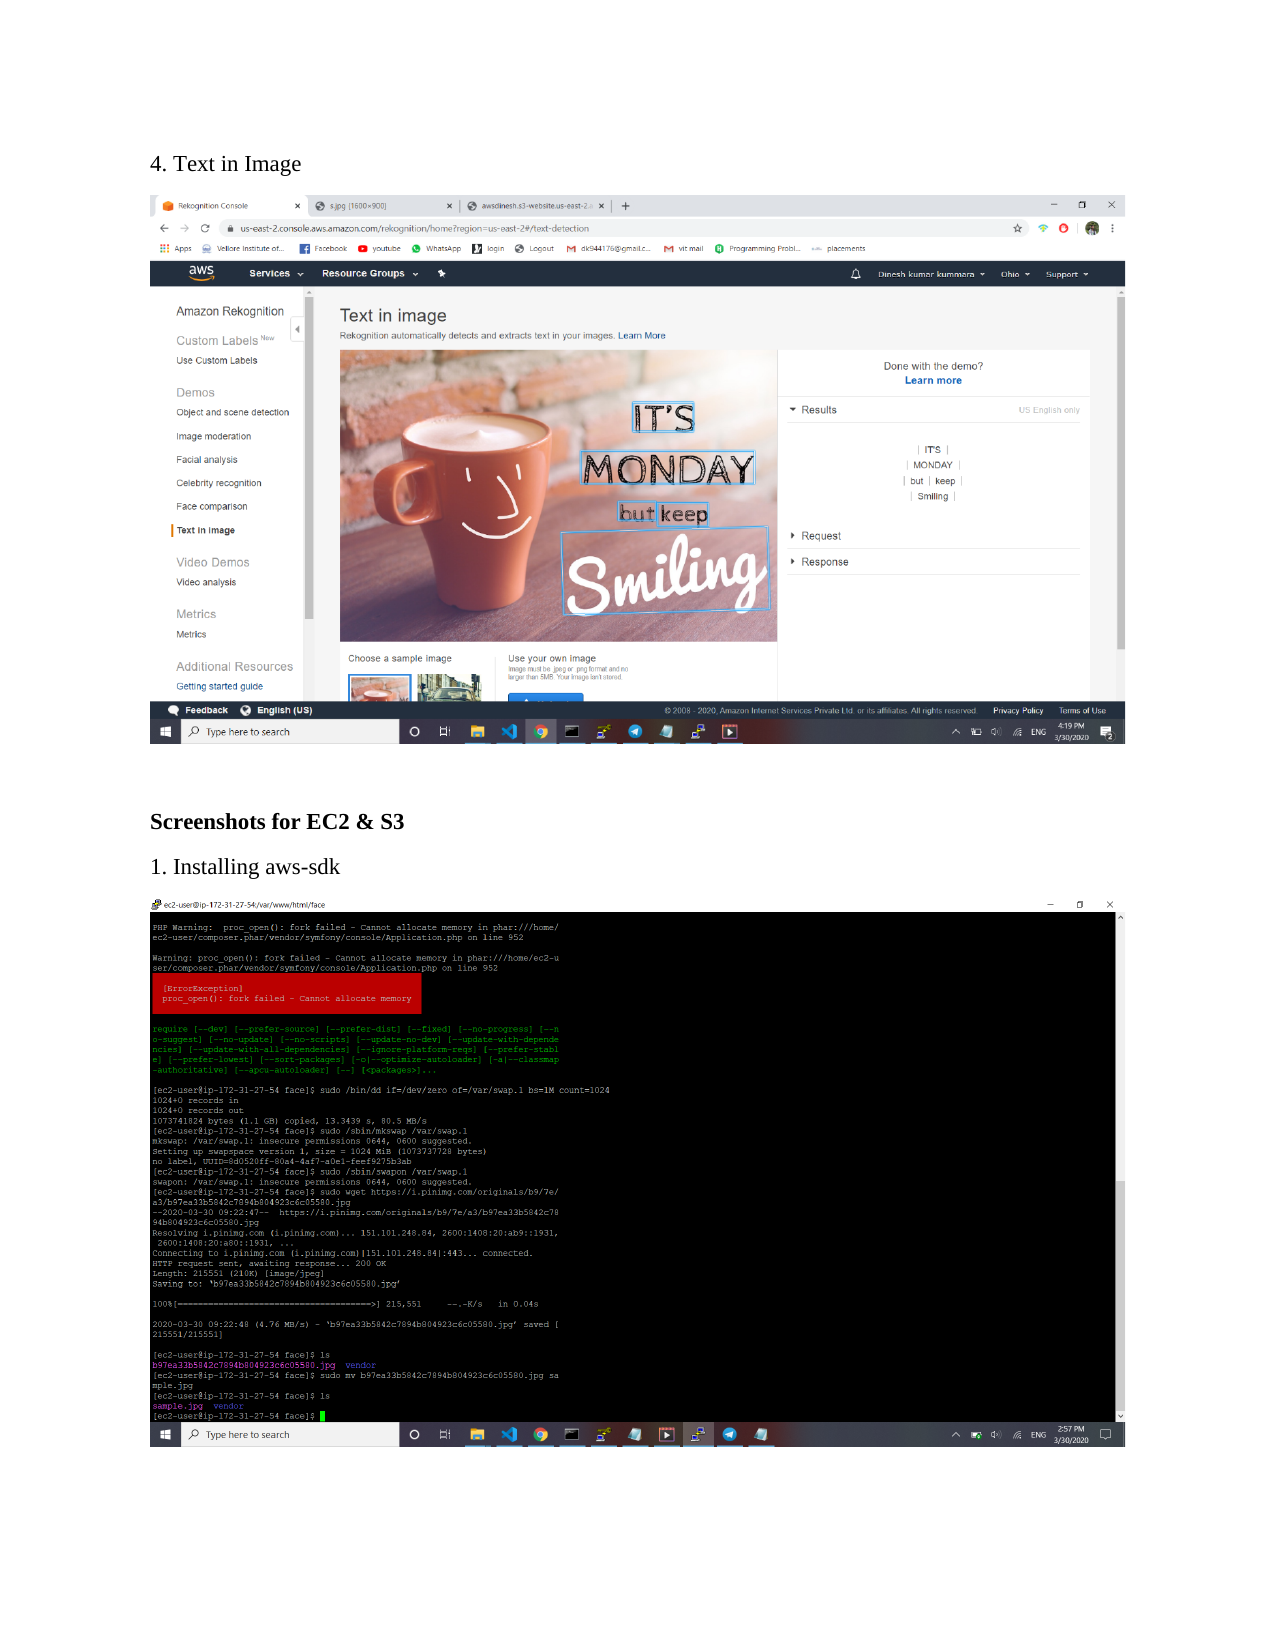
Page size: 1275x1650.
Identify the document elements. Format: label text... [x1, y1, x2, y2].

text 4. Text in Image [150, 150, 1125, 176]
text Screenshots for EC2 & S3 [150, 808, 1125, 834]
picture [150, 195, 1125, 744]
picture [150, 897, 1125, 1447]
text 1. Installing aws-sdk [150, 853, 1125, 879]
